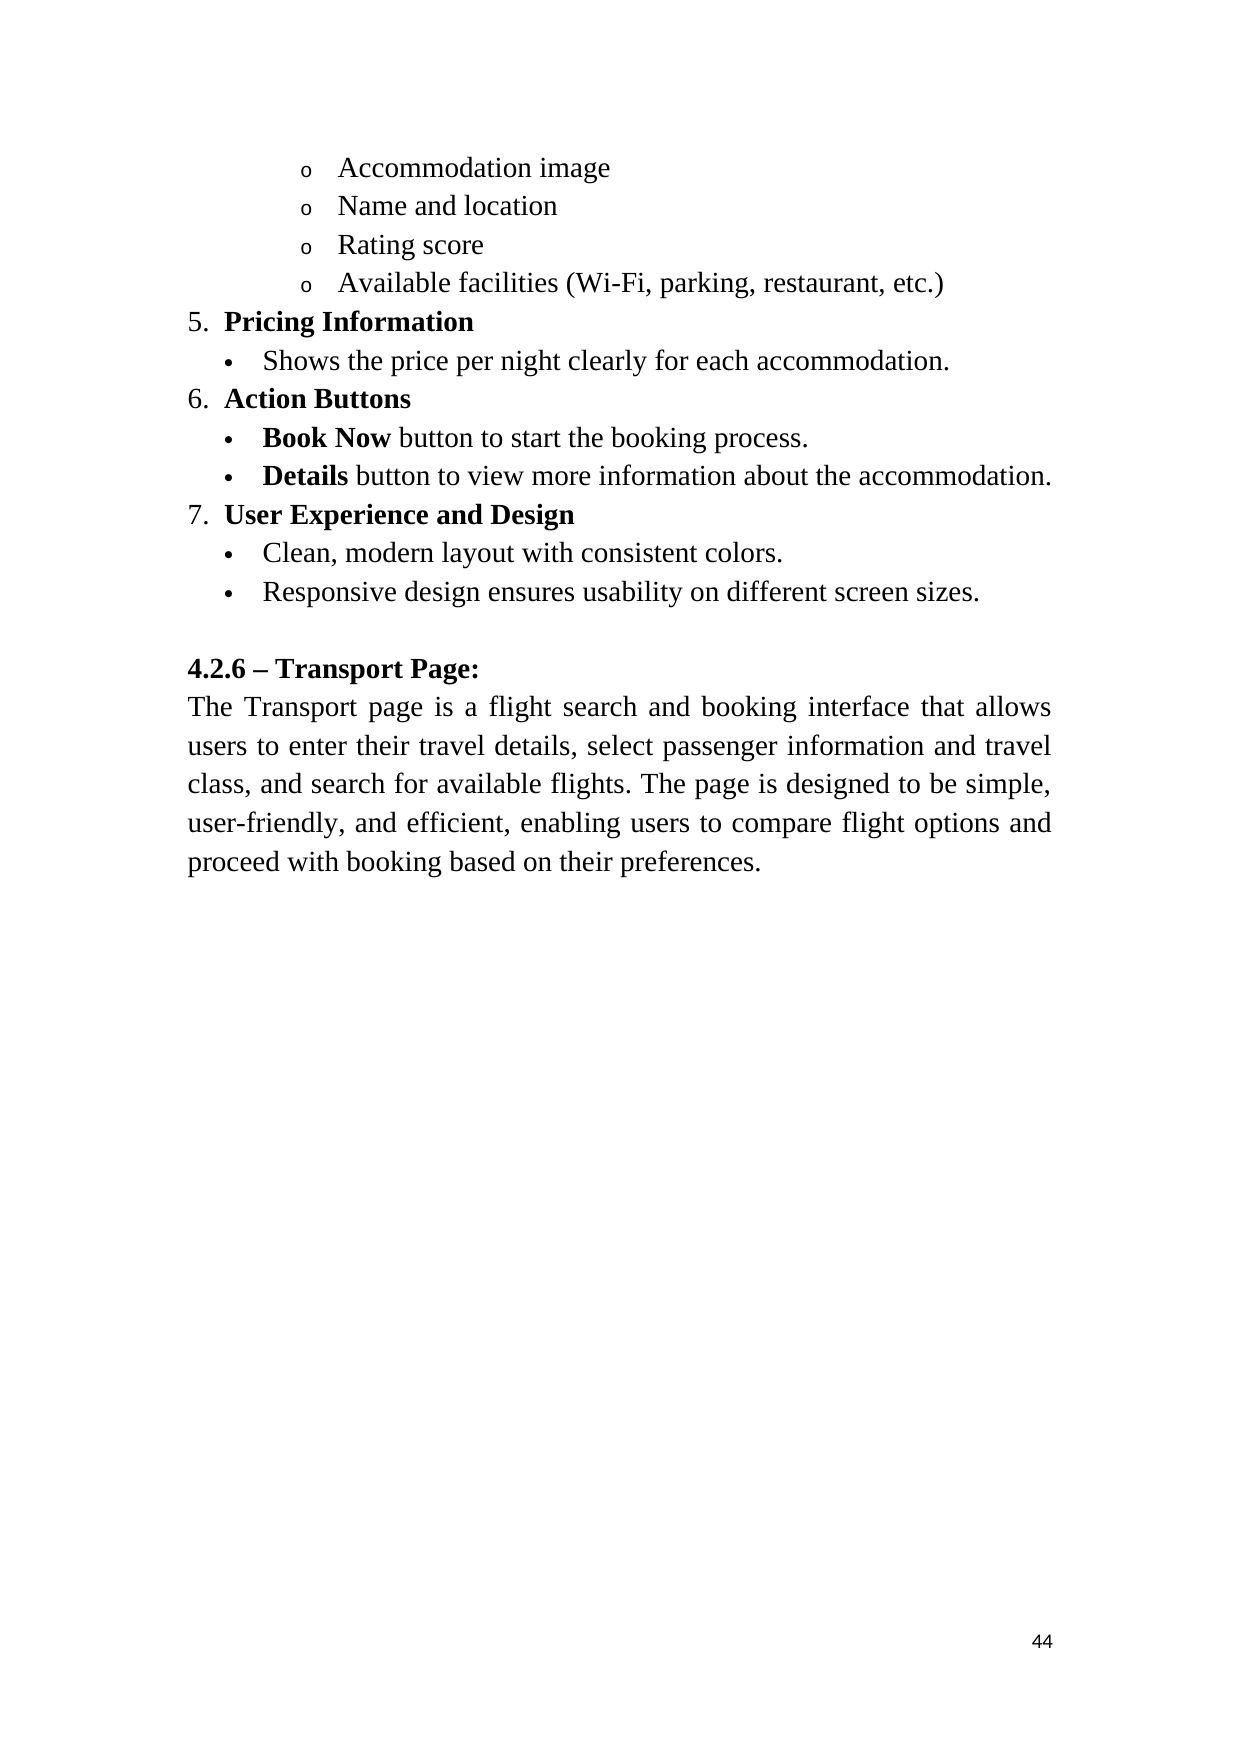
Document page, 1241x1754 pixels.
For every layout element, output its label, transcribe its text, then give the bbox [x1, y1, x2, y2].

text 6. Action Buttons [187, 381, 1053, 415]
list Available facilities (Wi-Fi, parking, restaurant, etc.) [300, 266, 1053, 299]
list Details button to view more information about the accommodation. [225, 458, 1053, 492]
list Name and location [300, 188, 1053, 222]
text 4.2.6 – Transport Page: [187, 651, 1053, 684]
list Responsive design ensures usability on different screen sizes. [225, 574, 1053, 607]
text 5. Pricing Information [187, 304, 1053, 338]
list Rating score [300, 227, 1053, 261]
list Book Now button to start the booking process. [225, 420, 1053, 453]
text 7. User Experience and Design [187, 497, 1053, 530]
list Clean, modern layout with consistent colors. [225, 535, 1053, 569]
list Shows the price per night clearly for each accommodation. [225, 343, 1053, 376]
list Accommodation image [300, 150, 1053, 183]
text The Transport page is a flight search and booking interface that allows users to enter their travel details, select passenger information and travel class, and search for available flights. The page is designed to be simple, user-friendly, and efficient, enabling users to compare flight options and proceed with booking based on their preferences. [187, 689, 1053, 877]
